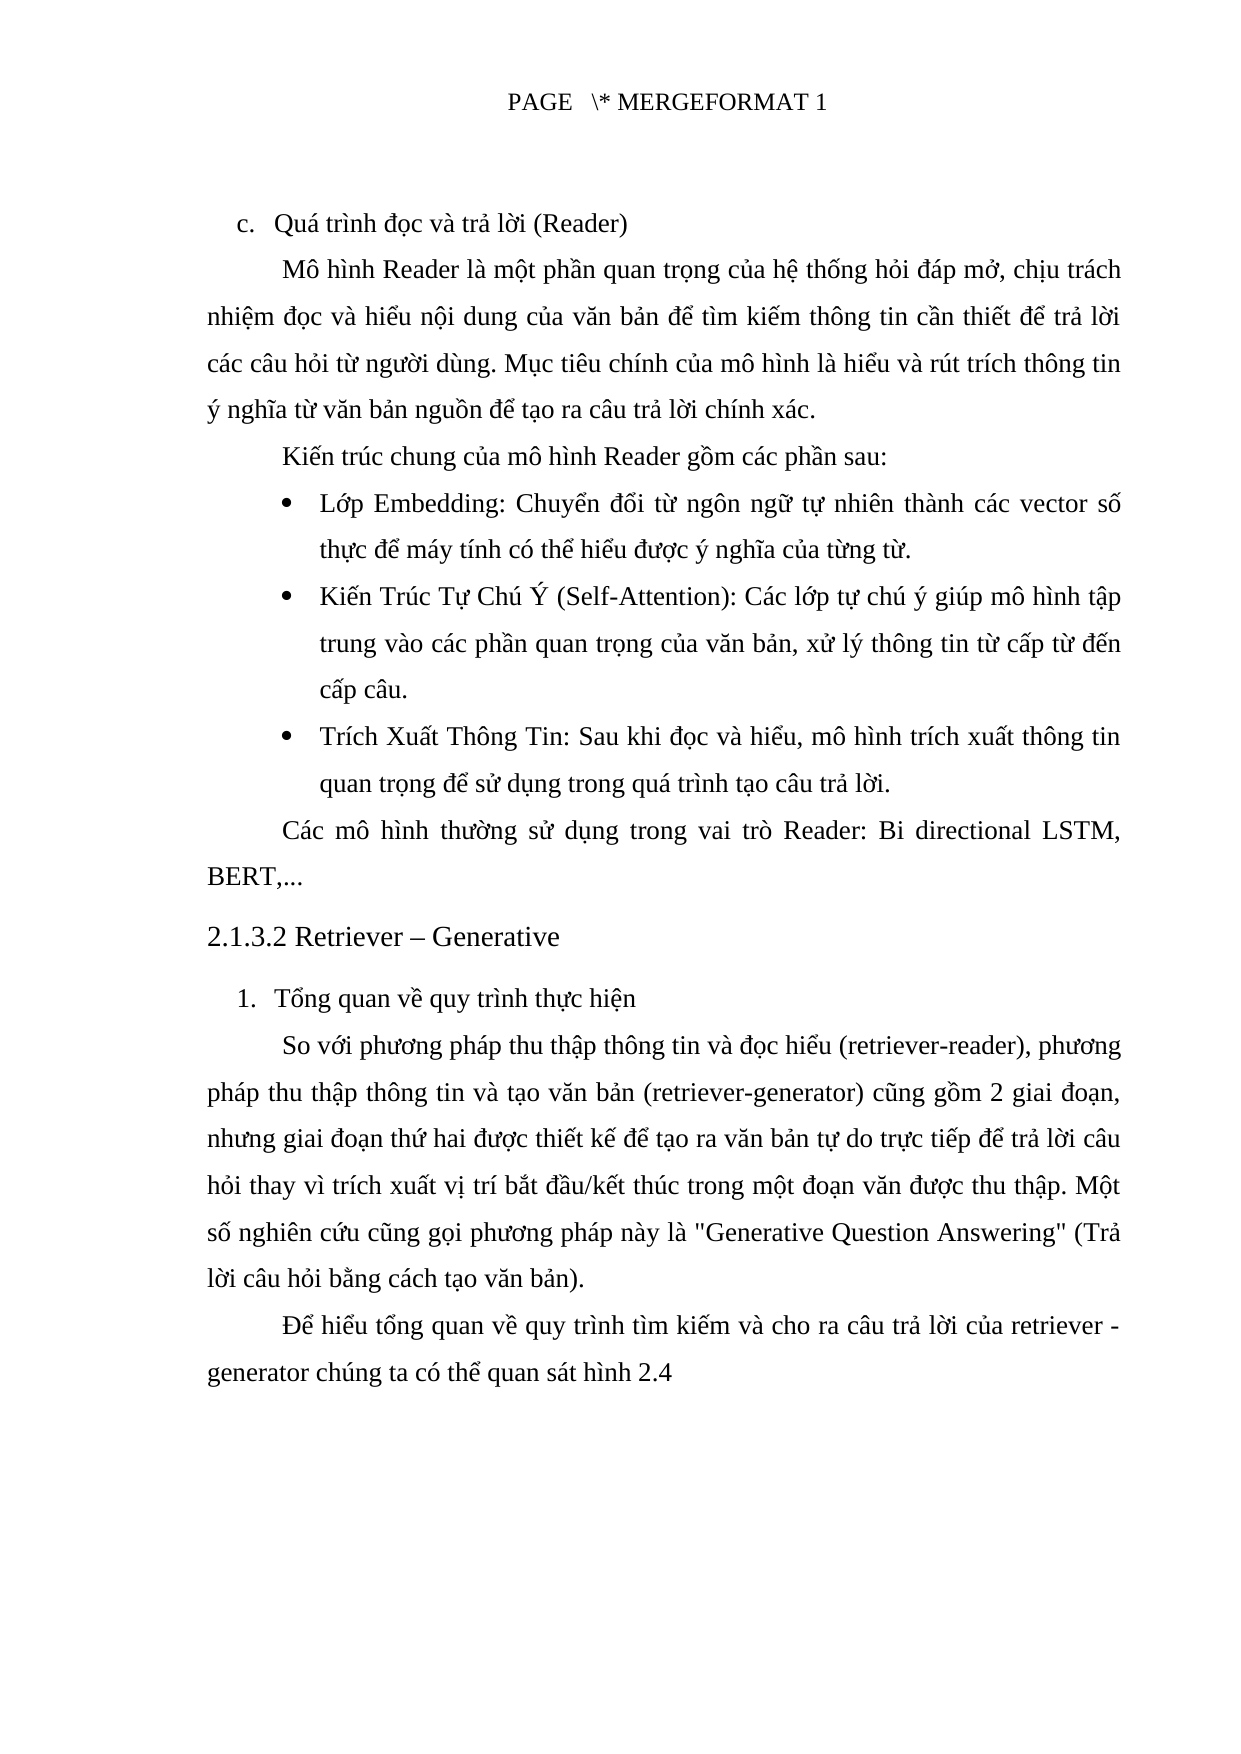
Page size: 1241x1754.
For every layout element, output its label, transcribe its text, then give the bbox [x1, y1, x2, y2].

list Tổng quan về quy trình thực hiện [236, 982, 1122, 1013]
text Kiến trúc chung của mô hình Reader gồm các phần sau: [207, 440, 1122, 471]
text Các mô hình thường sử dụng trong vai trò Reader: Bi directional LSTM, BERT,... [207, 814, 1122, 892]
list Lớp Embedding: Chuyển đổi từ ngôn ngữ tự nhiên thành các vector số thực để máy tính có thể hiểu được ý nghĩa của từng từ. [282, 487, 1122, 565]
list Quá trình đọc và trả lời (Reader) [236, 207, 1122, 238]
list Kiến Trúc Tự Chú Ý (Self-Attention): Các lớp tự chú ý giúp mô hình tập trung vào các phần quan trọng của văn bản, xử lý thông tin từ cấp từ đến cấp câu. [282, 580, 1122, 705]
subtitle Retriever – Generative [207, 919, 1122, 953]
list Trích Xuất Thông Tin: Sau khi đọc và hiểu, mô hình trích xuất thông tin quan trọng để sử dụng trong quá trình tạo câu trả lời. [282, 720, 1122, 798]
text Mô hình Reader là một phần quan trọng của hệ thống hỏi đáp mở, chịu trách nhiệm đọc và hiểu nội dung của văn bản để tìm kiếm thông tin cần thiết để trả lời các câu hỏi từ người dùng. Mục tiêu chính của mô hình là hiểu và rút trích thông tin ý nghĩa từ văn bản nguồn để tạo ra câu trả lời chính xác. [207, 253, 1122, 424]
text Để hiểu tổng quan về quy trình tìm kiếm và cho ra câu trả lời của retriever - generator chúng ta có thể quan sát hình 2.4 [207, 1309, 1122, 1387]
text So với phương pháp thu thập thông tin và đọc hiểu (retriever-reader), phương pháp thu thập thông tin và tạo văn bản (retriever-generator) cũng gồm 2 giai đoạn, nhưng giai đoạn thứ hai được thiết kế để tạo ra văn bản tự do trực tiếp để trả lời câu hỏi thay vì trích xuất vị trí bắt đầu/kết thúc trong một đoạn văn được thu thập. Một số nghiên cứu cũng gọi phương pháp này là "Generative Question Answering" (Trả lời câu hỏi bằng cách tạo văn bản). [207, 1029, 1122, 1293]
